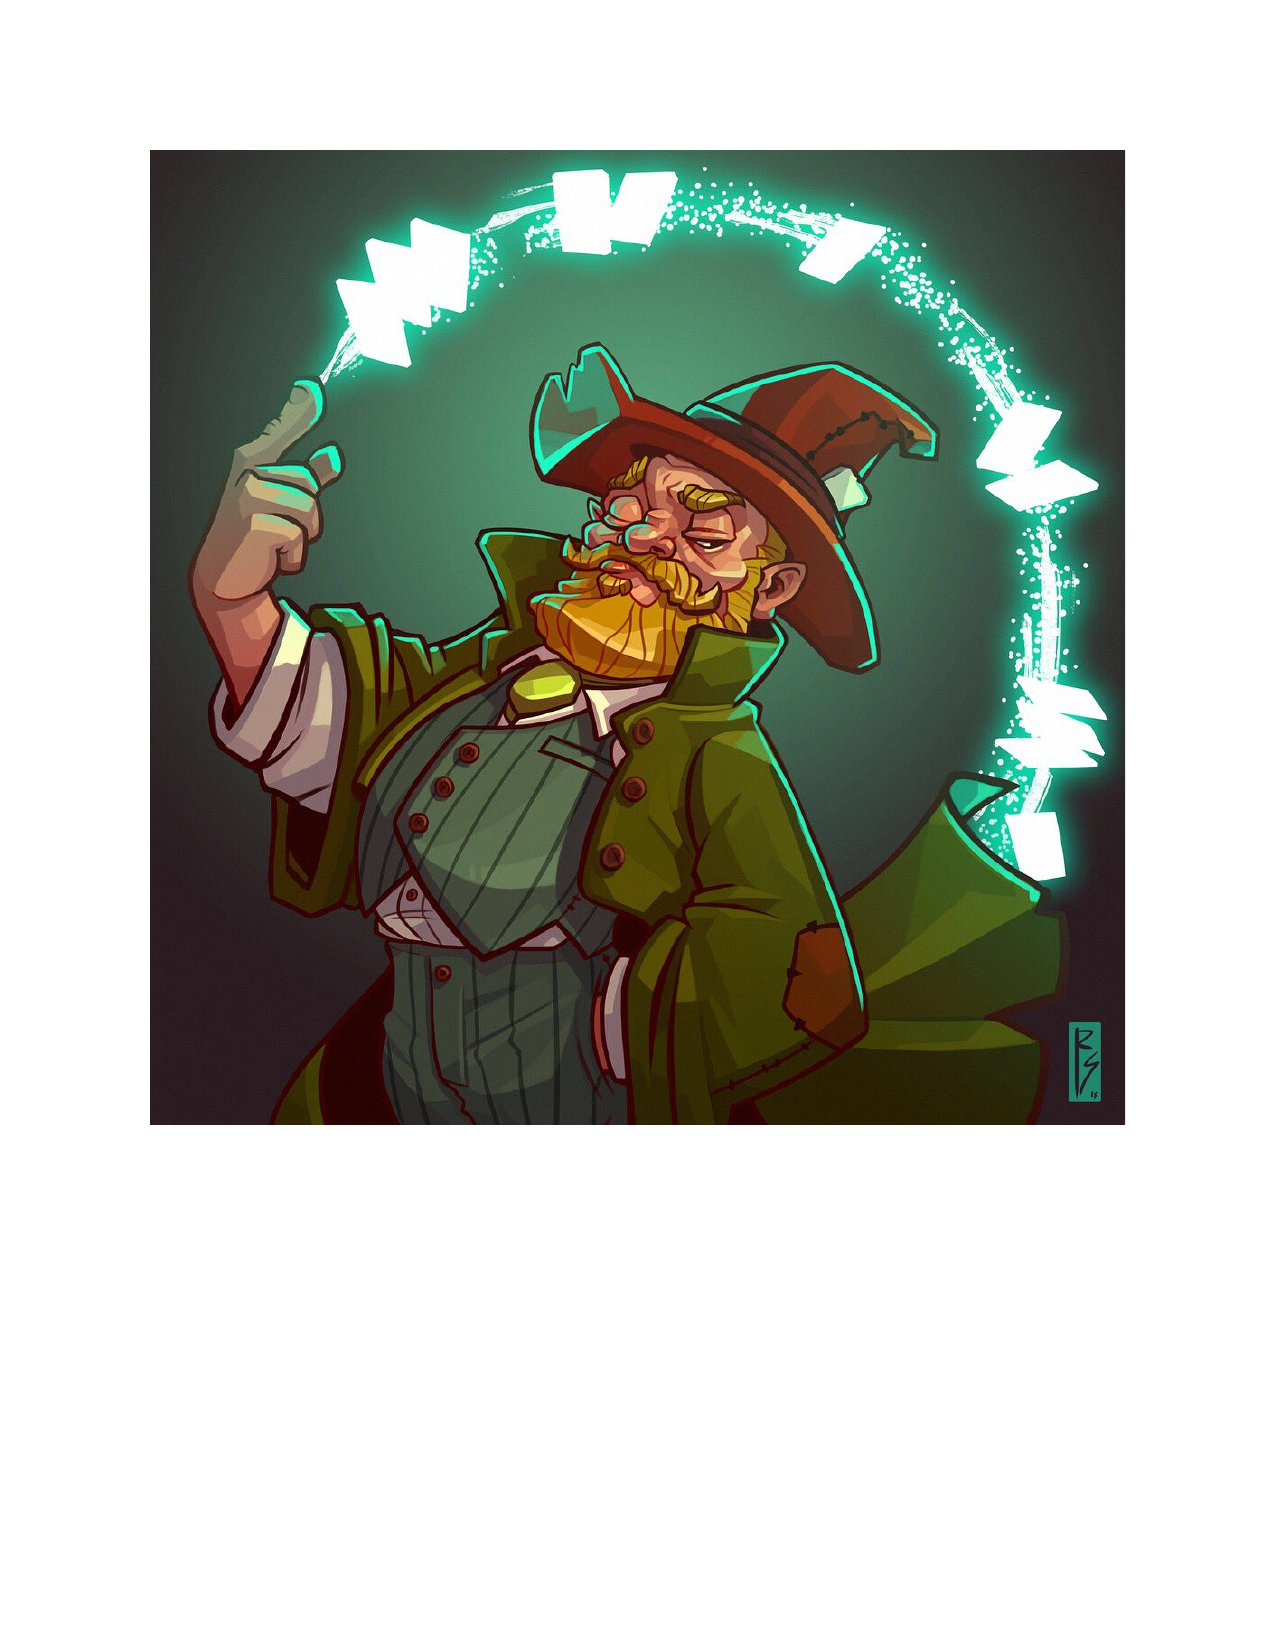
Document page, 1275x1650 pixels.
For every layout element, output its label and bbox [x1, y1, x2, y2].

picture [150, 150, 1125, 1125]
